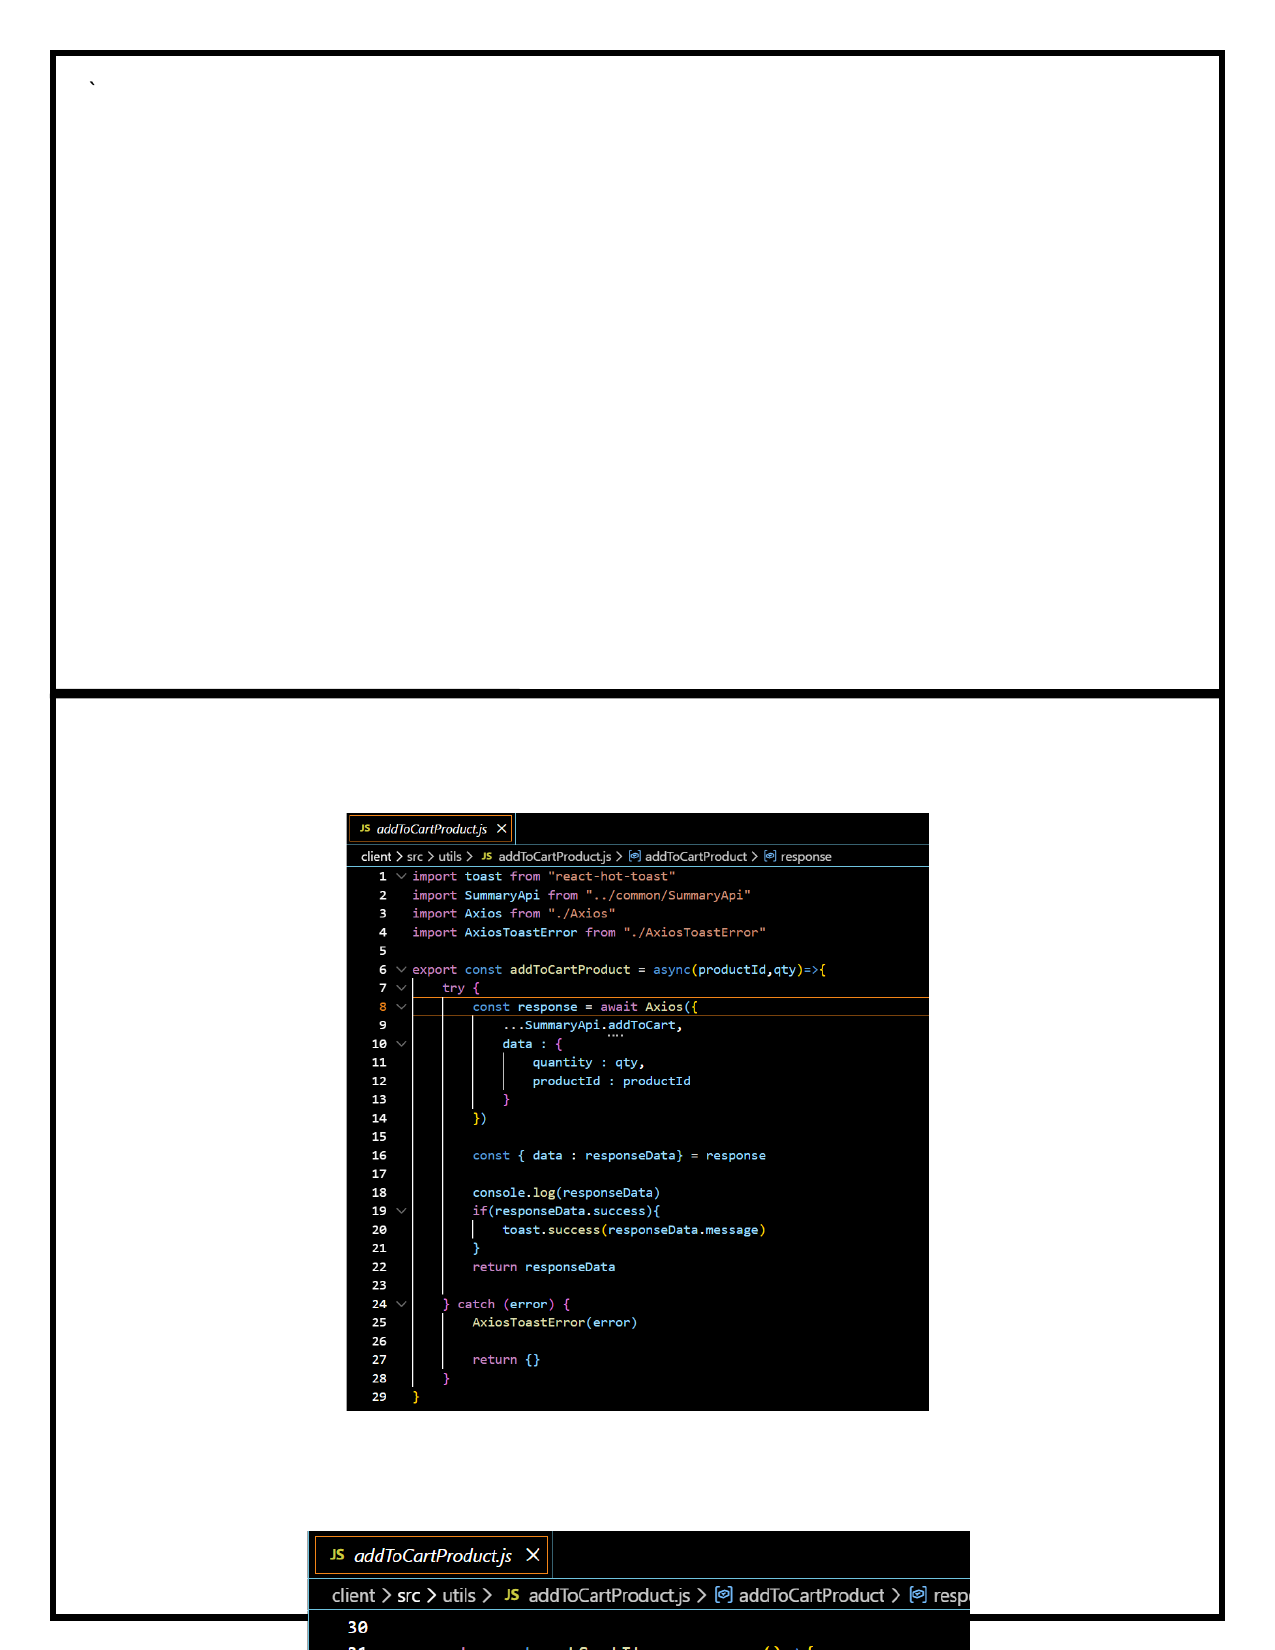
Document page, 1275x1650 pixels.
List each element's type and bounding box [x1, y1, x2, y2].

picture [307, 1531, 970, 1650]
picture [346, 813, 929, 1411]
